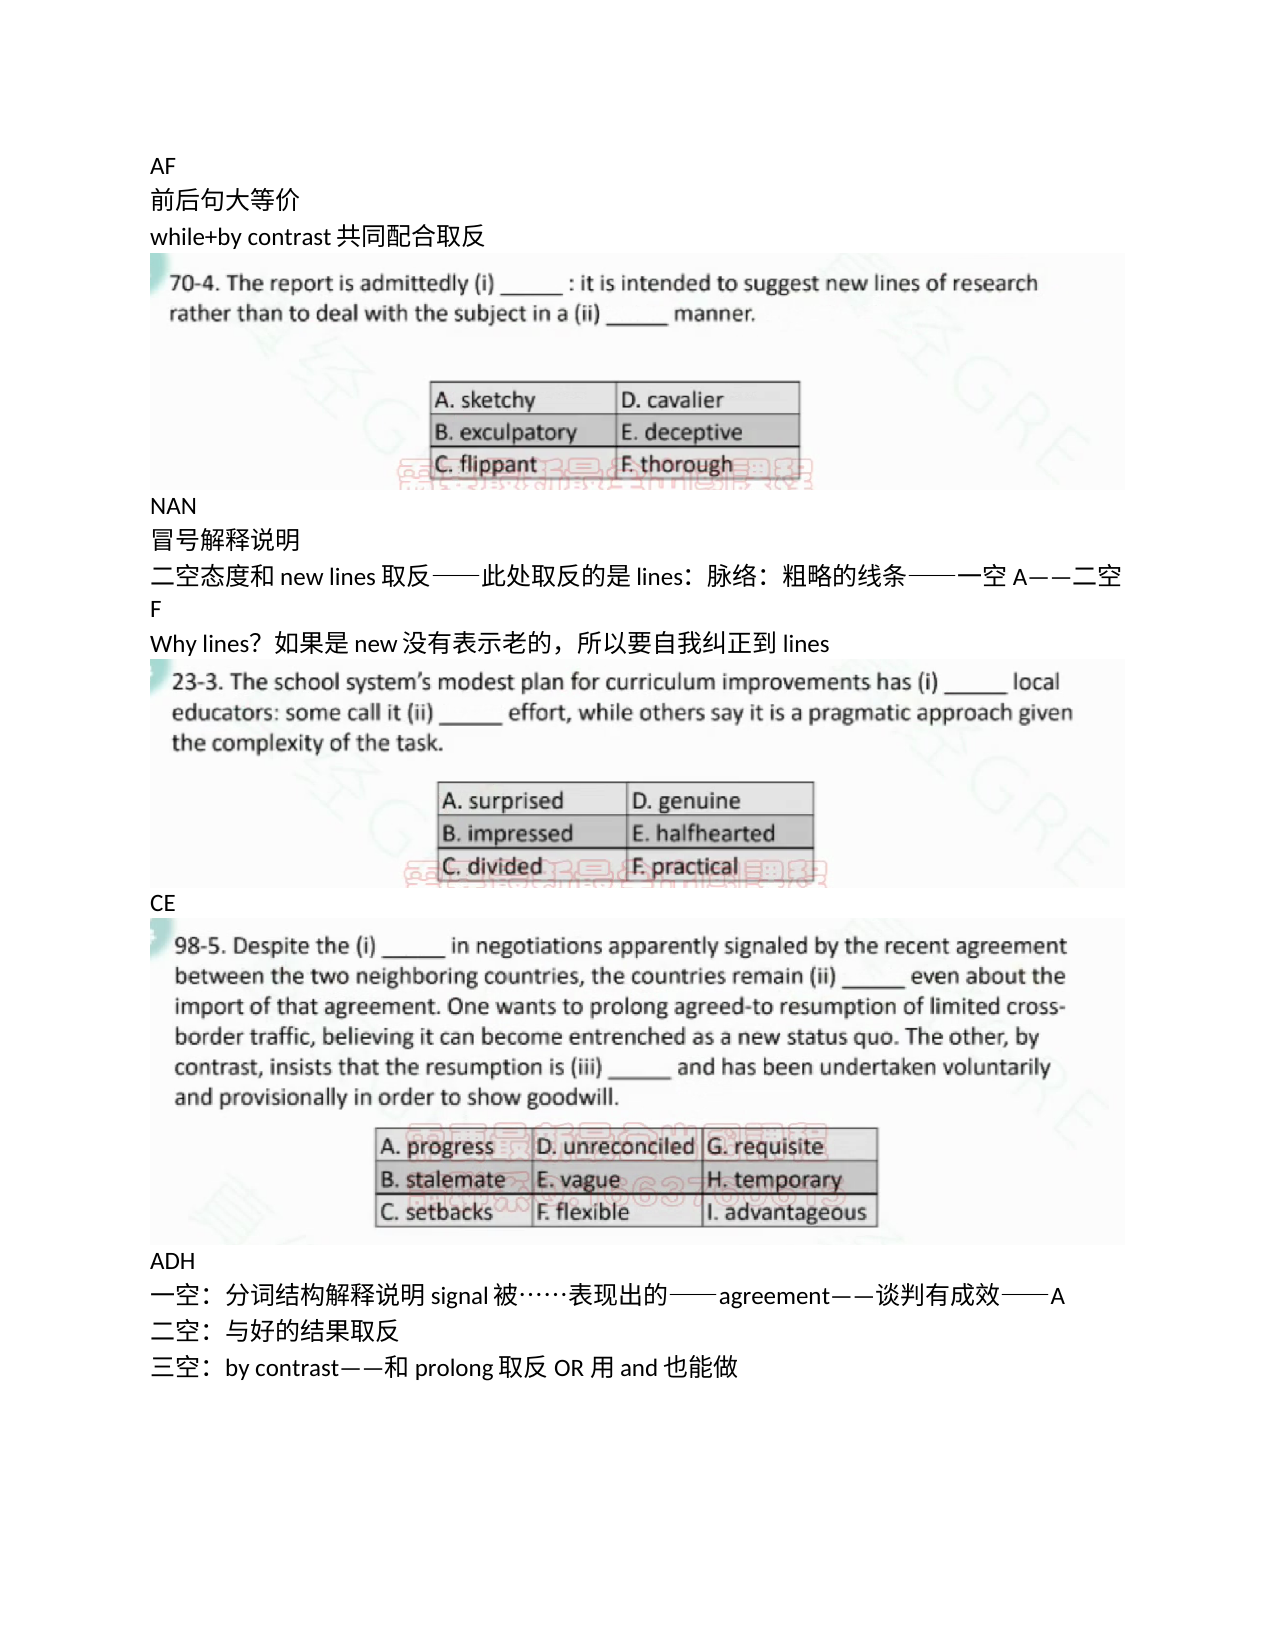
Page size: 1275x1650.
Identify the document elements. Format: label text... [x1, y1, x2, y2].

text ADH [150, 1245, 1125, 1275]
text AF [150, 150, 1125, 181]
text NAN [150, 490, 1125, 520]
text 三空：by contrast——和prolong取反 OR 用and也能做 [150, 1348, 1125, 1384]
text while+by contrast共同配合取反 [150, 217, 1125, 253]
text 二空：与好的结果取反 [150, 1312, 1125, 1348]
text Why lines？如果是new没有表示老的，所以要自我纠正到lines [150, 623, 1125, 659]
picture [150, 659, 1125, 888]
text CE [150, 888, 1125, 918]
picture [150, 253, 1125, 490]
text 二空态度和new lines取反——此处取反的是lines：脉络：粗略的线条——一空A——二空F [150, 557, 1125, 623]
text 冒号解释说明 [150, 520, 1125, 557]
picture [150, 918, 1125, 1245]
text 一空：分词结构解释说明 signal被……表现出的——agreement——谈判有成效——A [150, 1275, 1125, 1312]
text 前后句大等价 [150, 181, 1125, 217]
